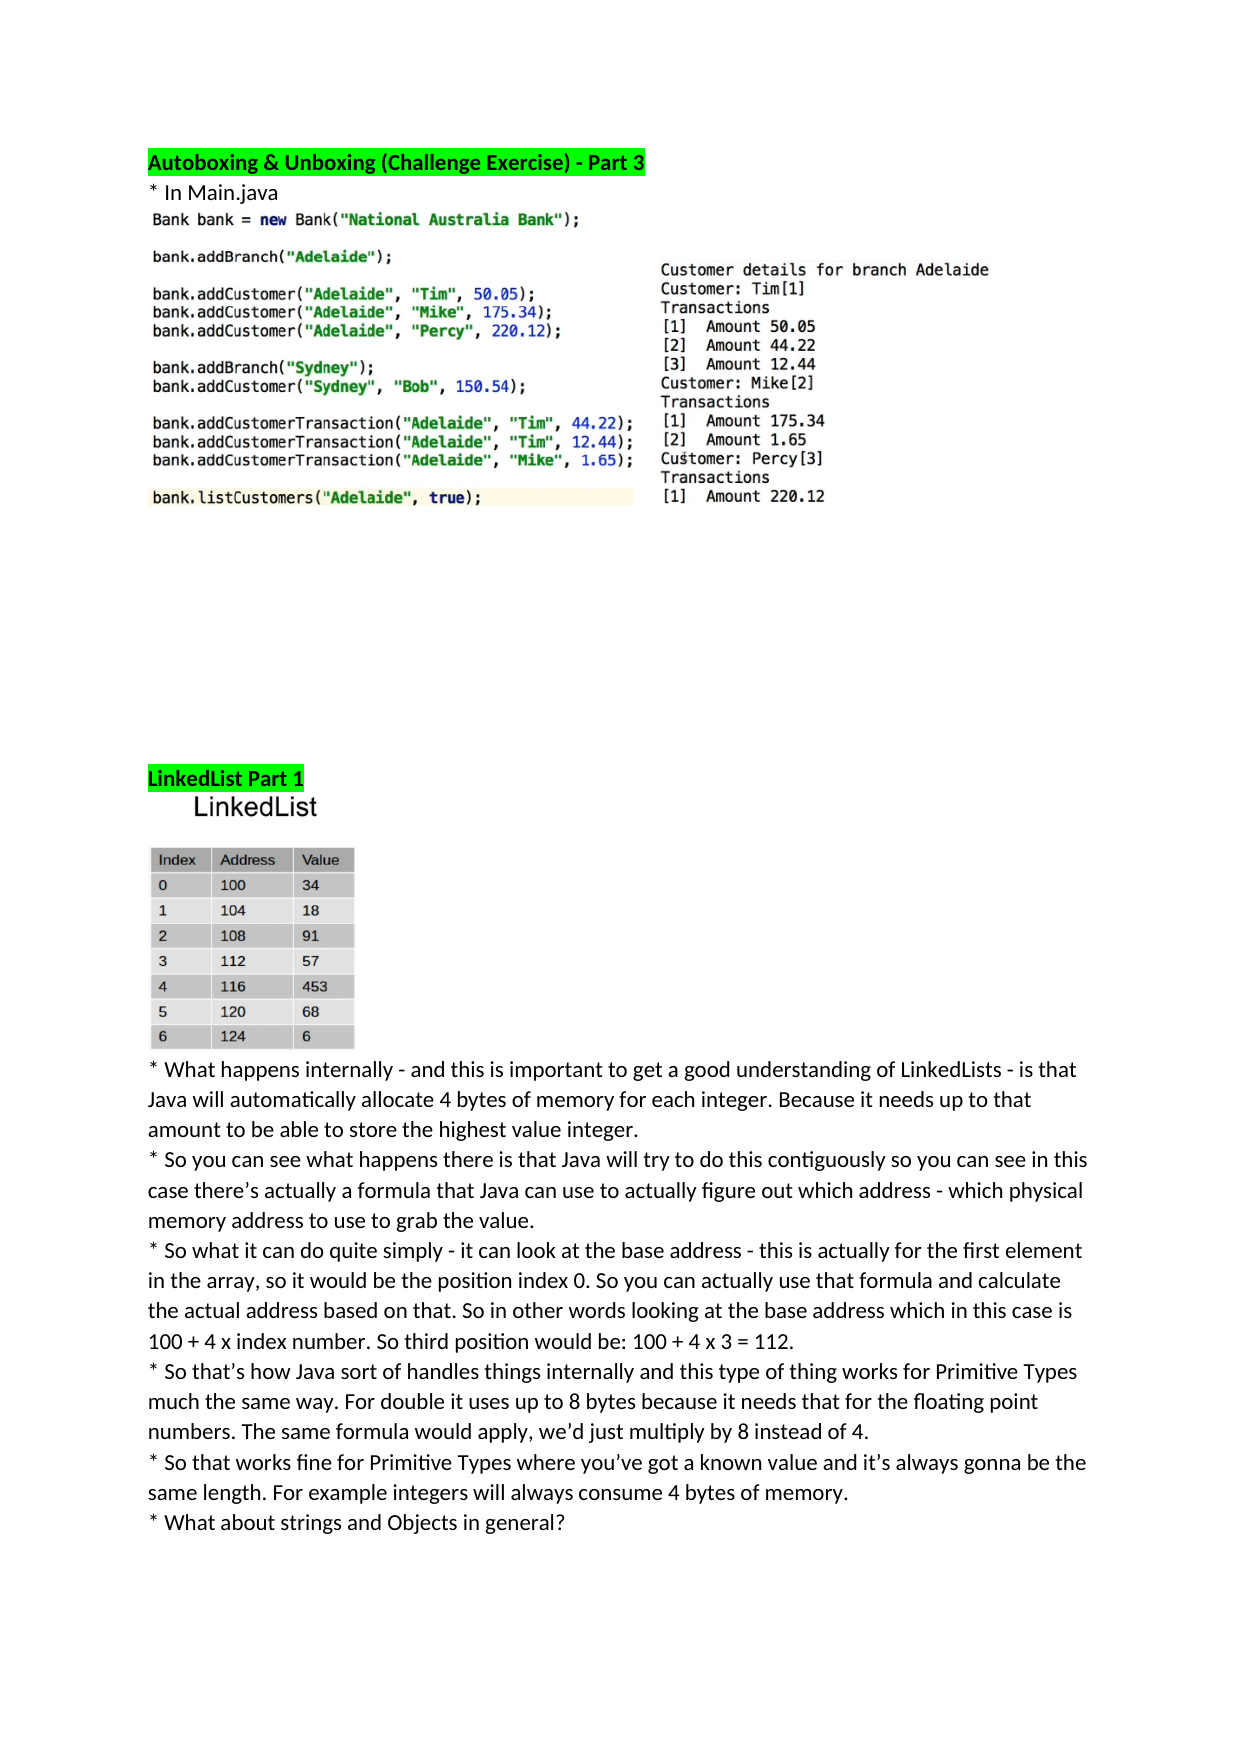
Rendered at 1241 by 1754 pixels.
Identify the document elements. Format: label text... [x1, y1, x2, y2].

picture [147, 208, 634, 506]
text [148, 764, 1093, 1536]
picture [147, 794, 357, 1053]
picture [658, 260, 991, 506]
